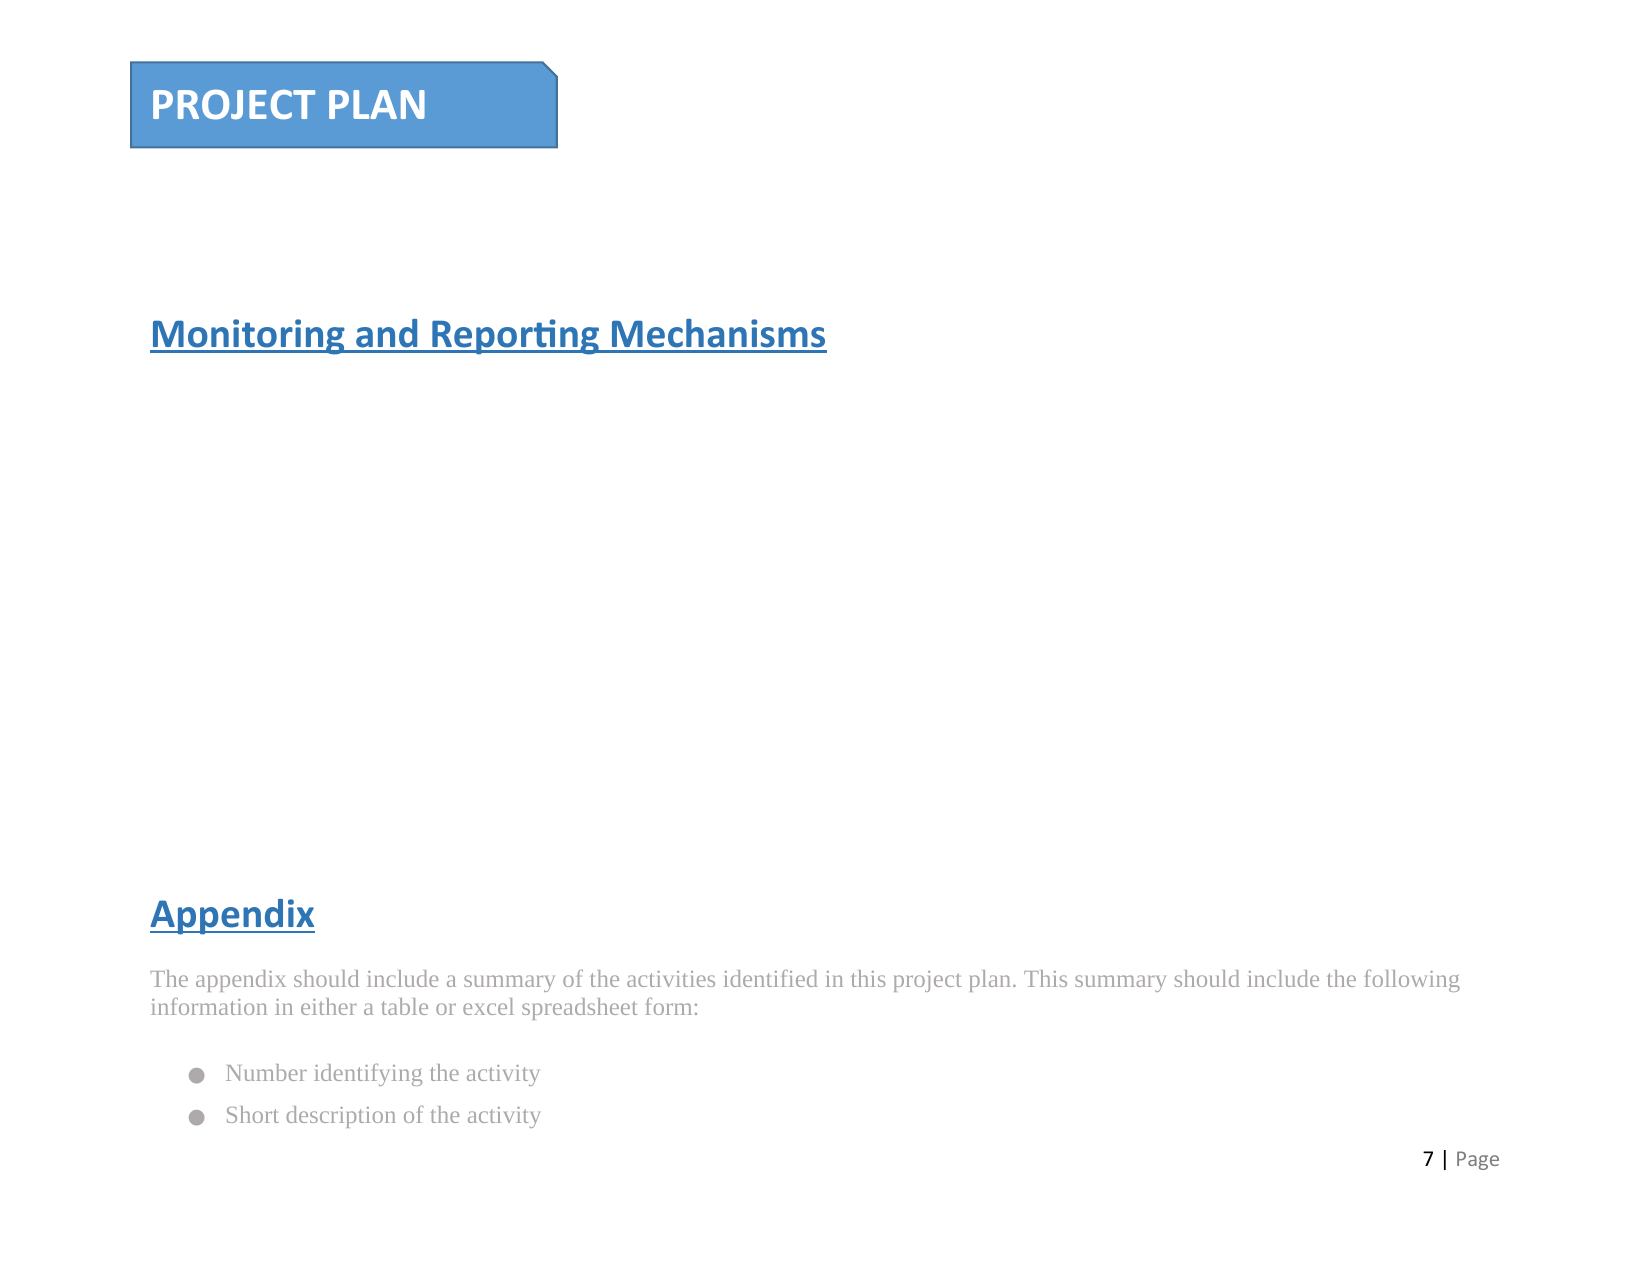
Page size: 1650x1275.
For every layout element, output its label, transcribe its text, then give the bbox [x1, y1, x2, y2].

list Number identifying the activity [187, 1050, 1500, 1093]
text Monitoring and Reporting Mechanisms [150, 307, 1500, 358]
text The appendix should include a summary of the activities identified in this project plan. This summary should include the following information in either a table or excel spreadsheet form: [150, 964, 1500, 1021]
text Appendix [150, 887, 1500, 938]
list Short description of the activity [187, 1093, 1500, 1136]
